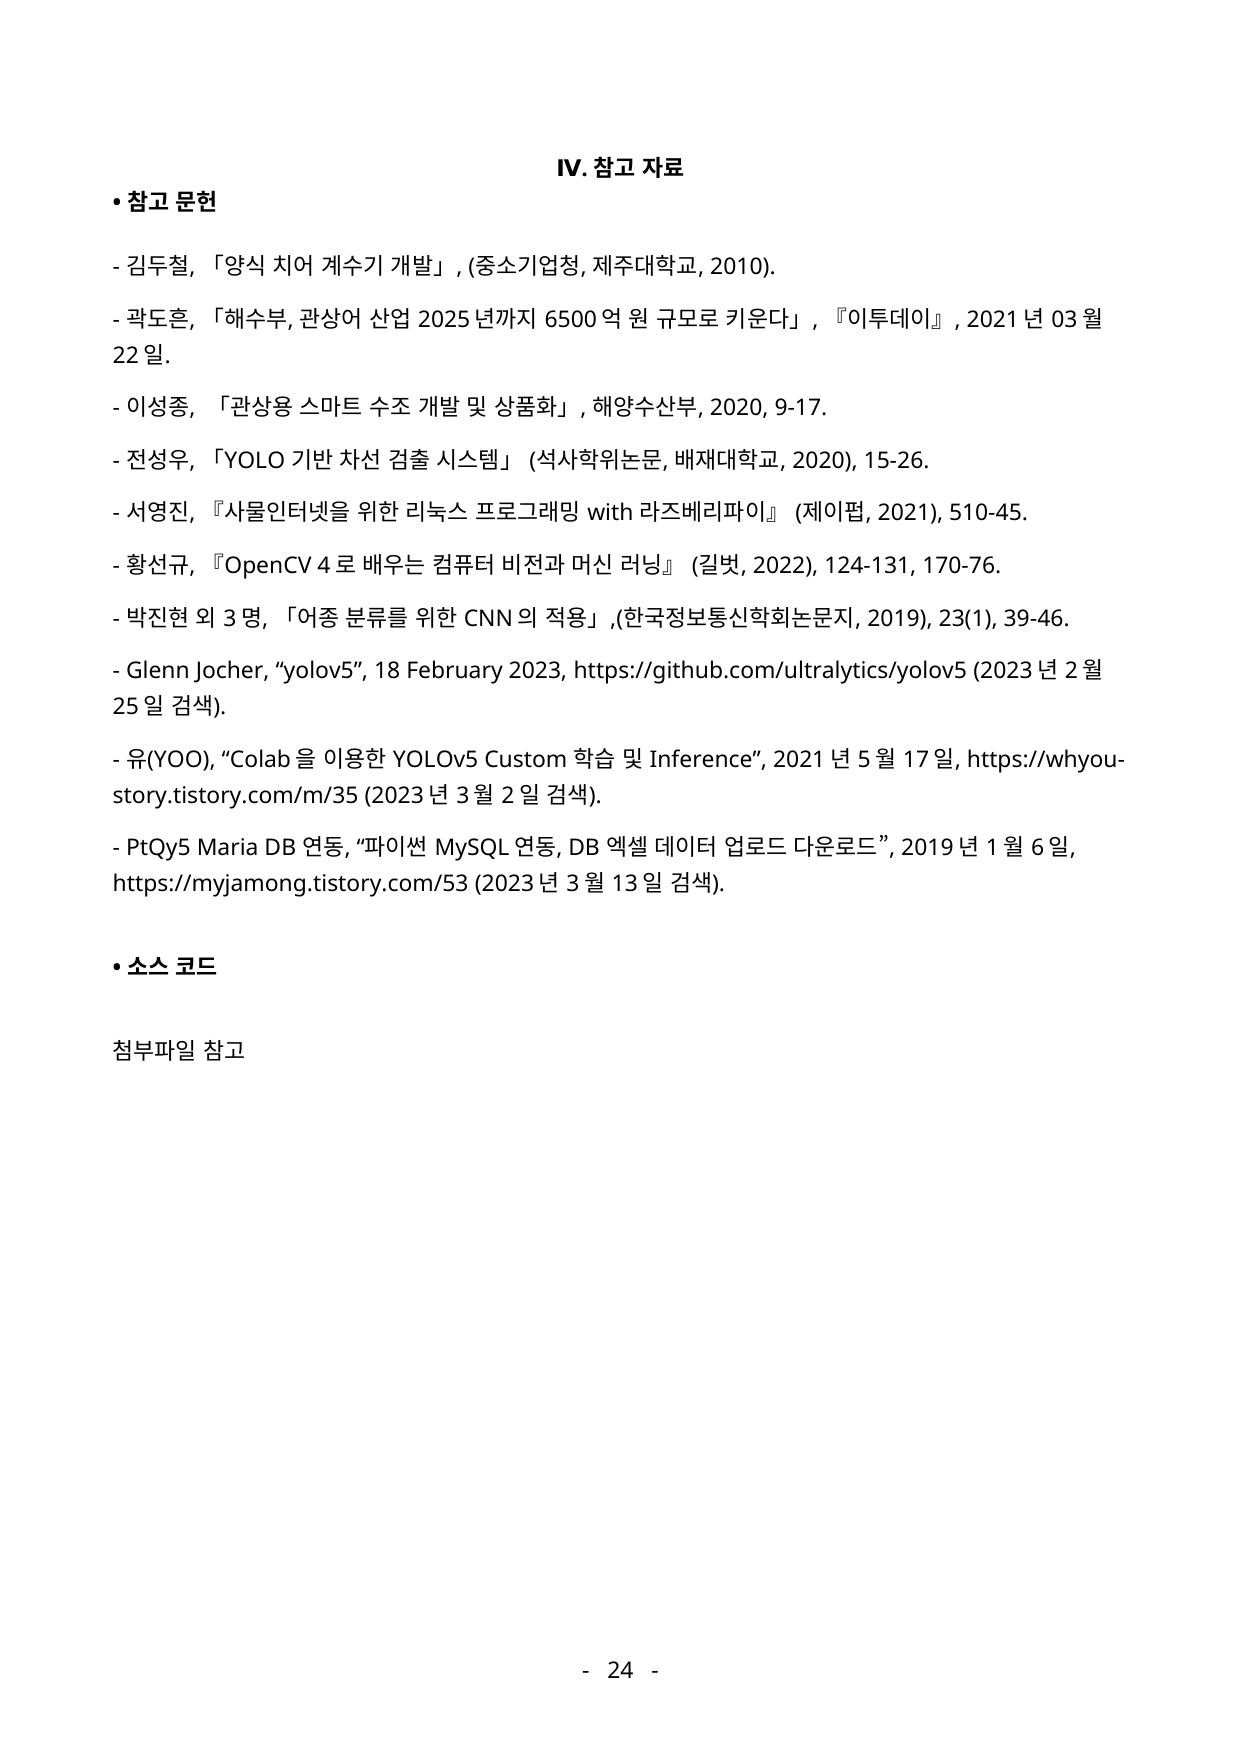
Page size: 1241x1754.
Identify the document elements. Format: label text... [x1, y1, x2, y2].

text - 곽도흔, 「해수부, 관상어 산업 2025년까지 6500억 원 규모로 키운다」, 『이투데이』, 2021년 03월 22일. [112, 301, 1128, 370]
text 첨부파일 참고 [112, 1033, 1128, 1066]
text - 전성우, 「YOLO 기반 차선 검출 시스템」 (석사학위논문, 배재대학교, 2020), 15-26. [112, 442, 1128, 475]
text - 이성종, 「관상용 스마트 수조 개발 및 상품화」, 해양수산부, 2020, 9-17. [112, 389, 1128, 422]
text - 황선규, 『OpenCV 4로 배우는 컴퓨터 비전과 머신 러닝』 (길벗, 2022), 124-131, 170-76. [112, 547, 1128, 580]
text • 참고 문헌 [112, 183, 1128, 217]
text • 소스 코드 [112, 949, 1128, 982]
text - 김두철, 「양식 치어 계수기 개발」, (중소기업청, 제주대학교, 2010). [112, 248, 1128, 281]
text - 박진현 외 3명, 「어종 분류를 위한 CNN의 적용」,(한국정보통신학회논문지, 2019), 23(1), 39-46. [112, 599, 1128, 633]
text - 유(YOO), “Colab을 이용한 YOLOv5 Custom 학습 및 Inference”, 2021년 5월 17일, https://whyou-story.tistory.com/m/35 (2023년 3월 2일 검색). [112, 741, 1128, 810]
text - 서영진, 『사물인터넷을 위한 리눅스 프로그래밍 with 라즈베리파이』 (제이펍, 2021), 510-45. [112, 494, 1128, 528]
text - PtQy5 Maria DB 연동, “파이썬 MySQL연동, DB 엑셀 데이터 업로드 다운로드”, 2019년 1월 6일, https://myjamong.tistory.com/53 (2023년 3월 13일 검색). [112, 829, 1128, 898]
text Ⅳ. 참고 자료 [112, 150, 1128, 183]
text - Glenn Jocher, “yolov5”, 18 February 2023, https://github.com/ultralytics/yolov5 (2023년 2월 25일 검색). [112, 652, 1128, 721]
